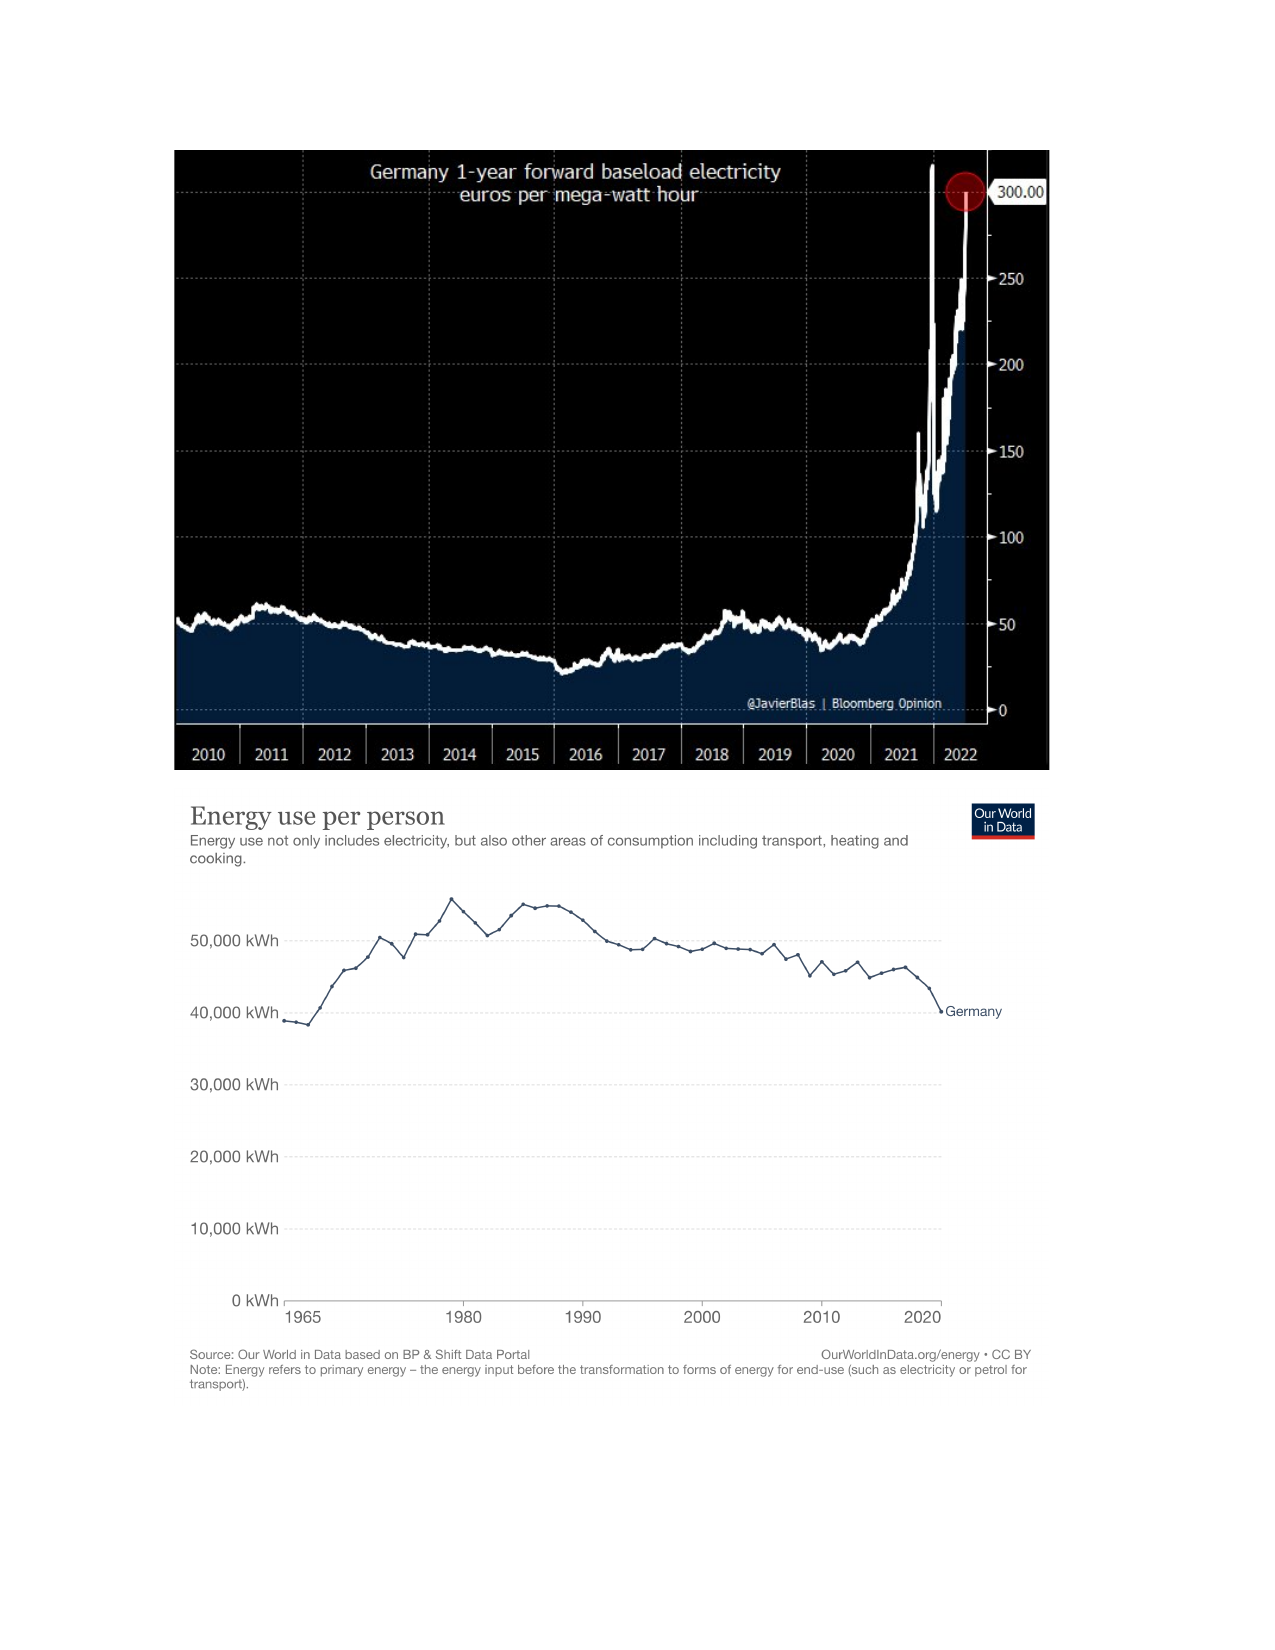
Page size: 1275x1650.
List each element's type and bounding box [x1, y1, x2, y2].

picture [174, 150, 1050, 770]
picture [174, 788, 1050, 1406]
